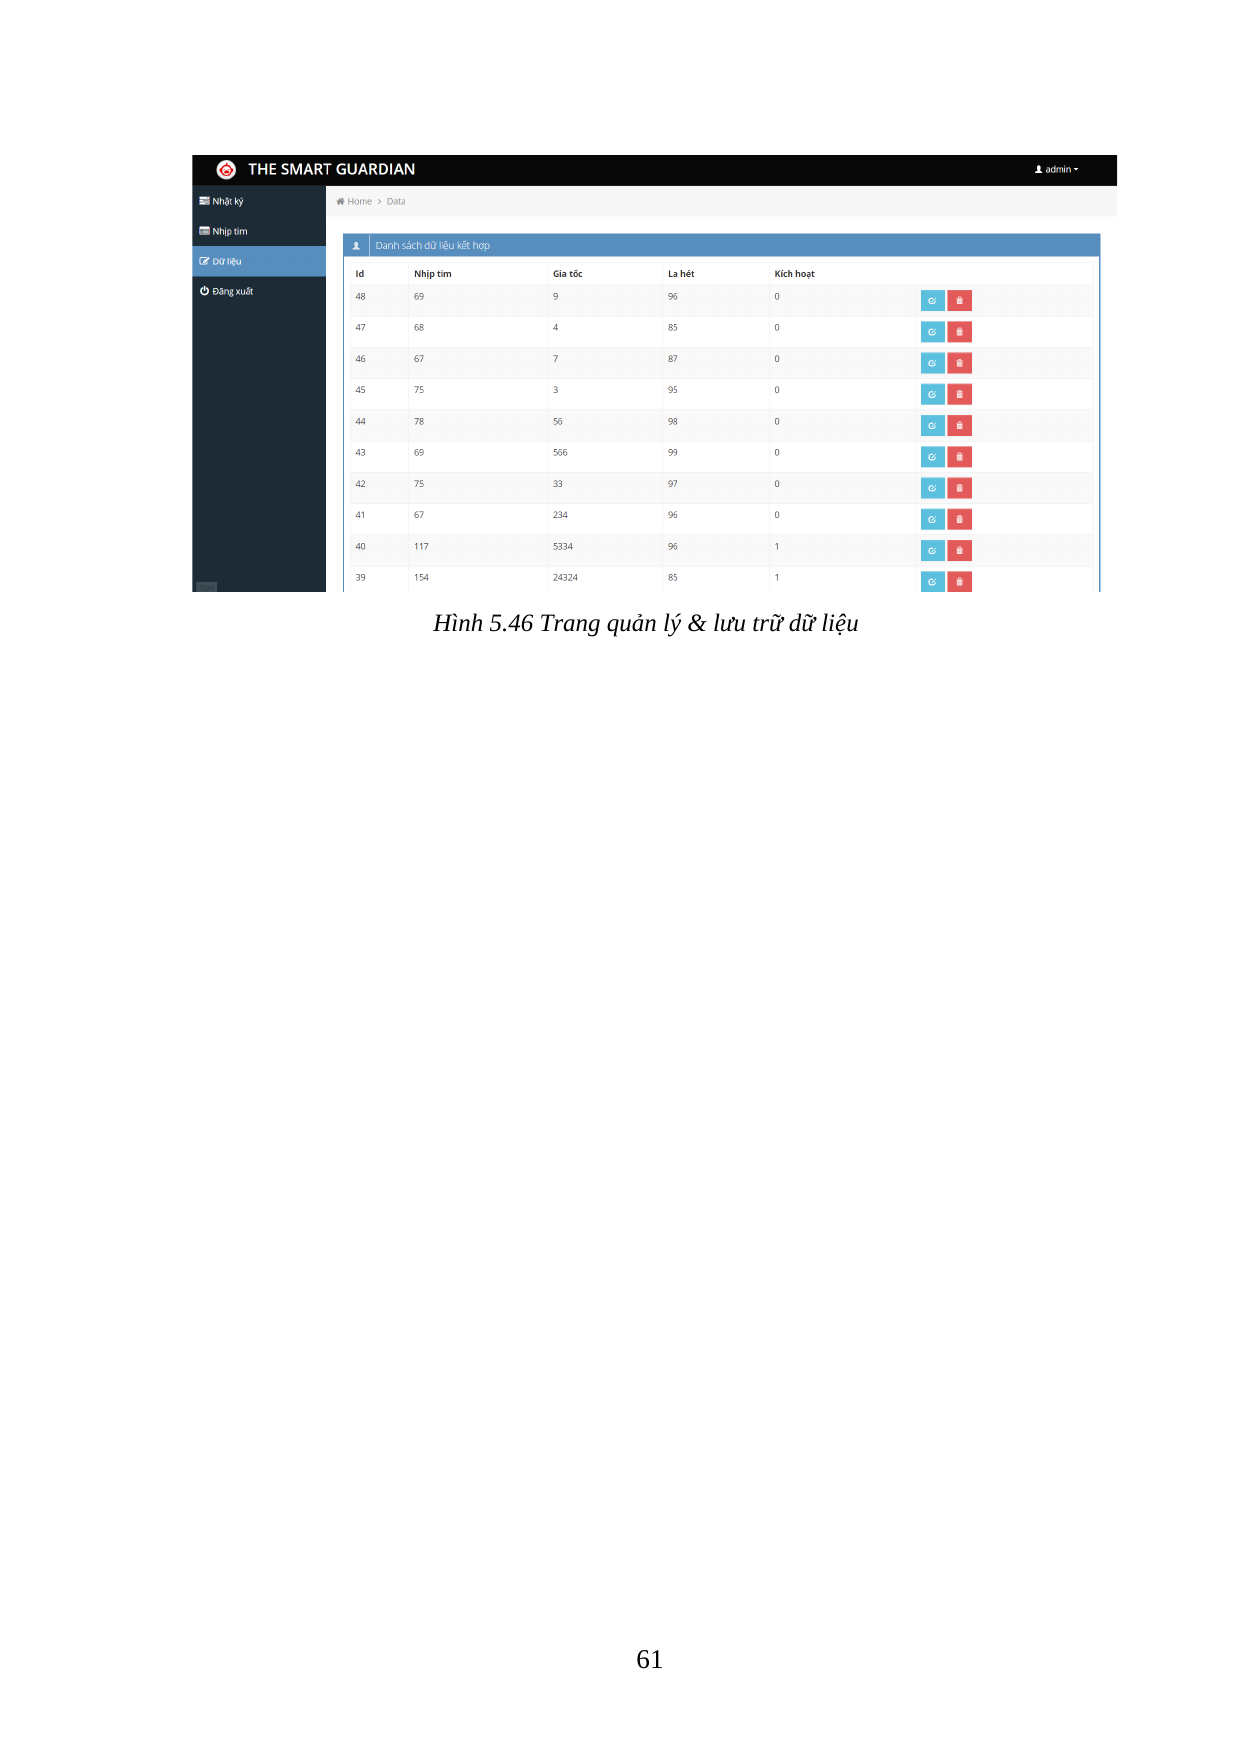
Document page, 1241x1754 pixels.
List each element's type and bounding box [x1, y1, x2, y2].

picture [192, 155, 1118, 592]
